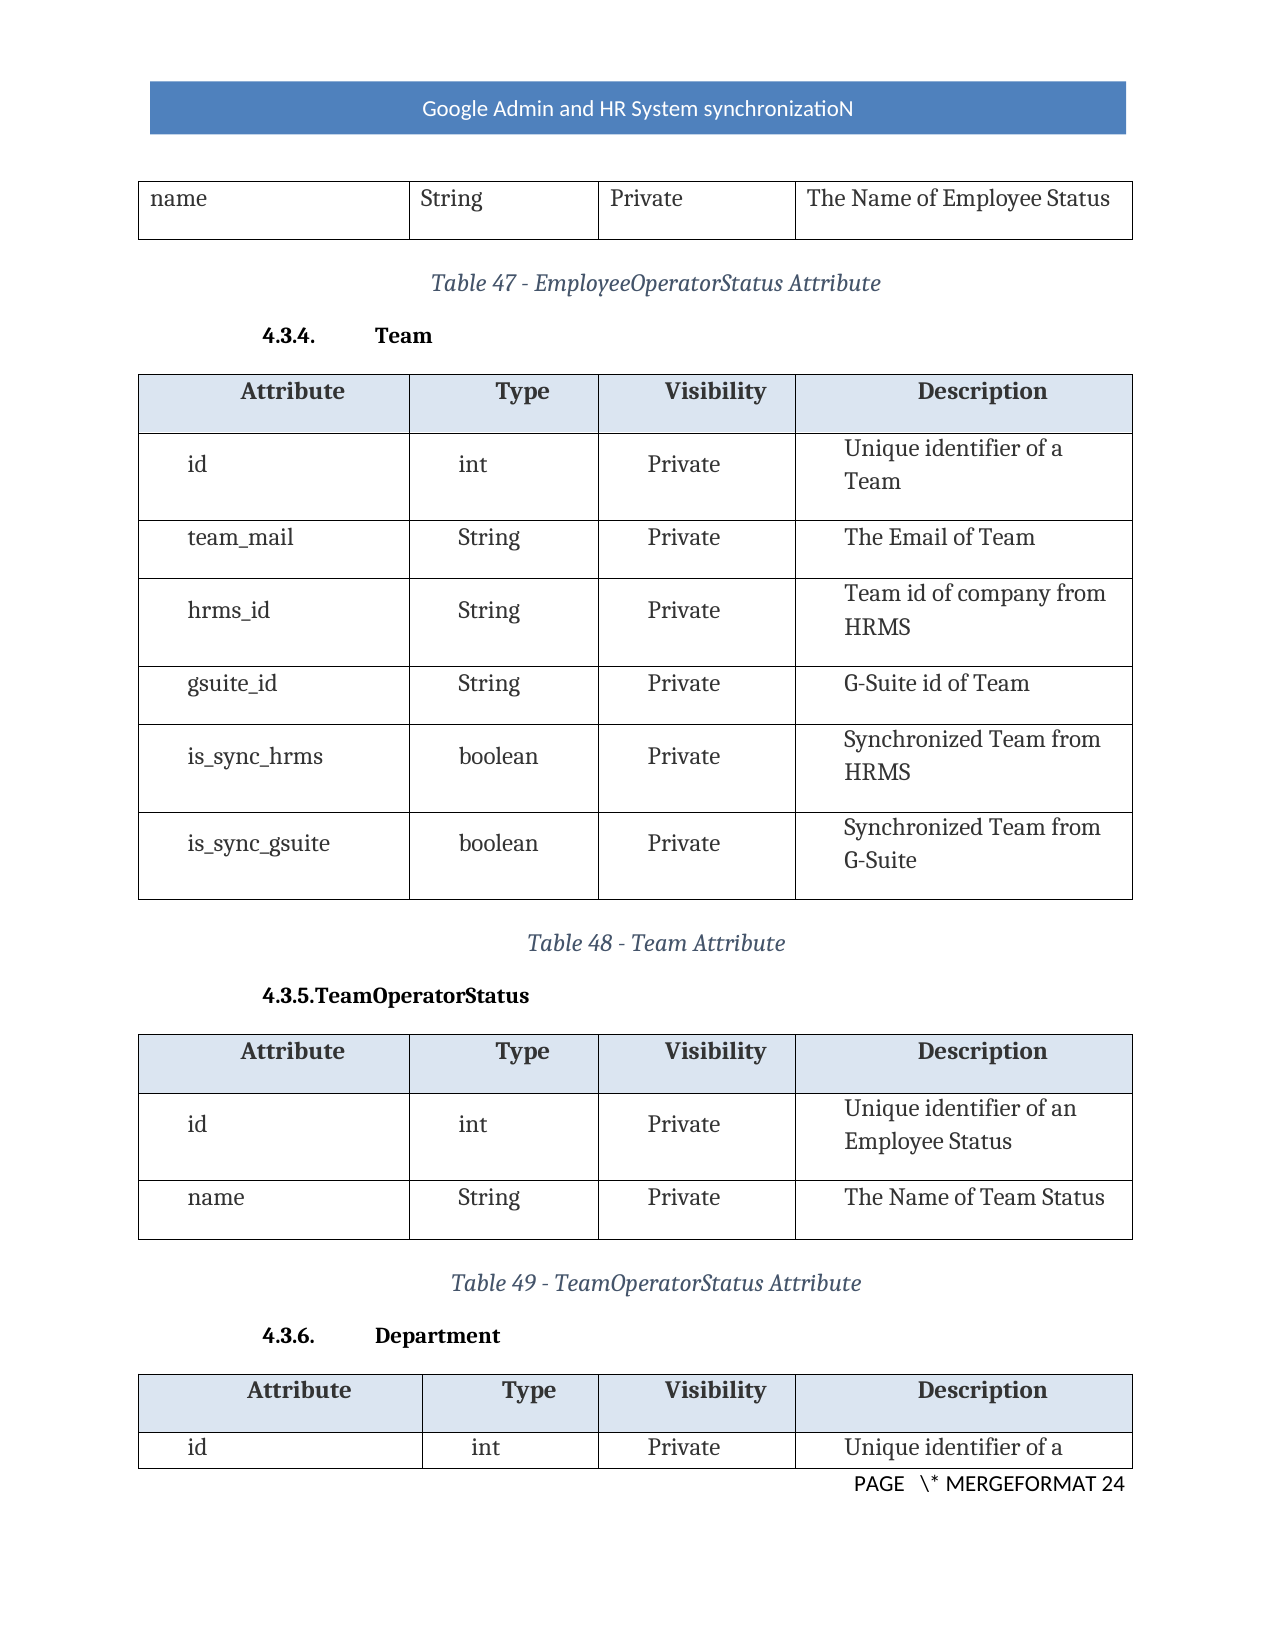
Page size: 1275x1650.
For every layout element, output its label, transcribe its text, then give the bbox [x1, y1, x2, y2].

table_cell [796, 1433, 1132, 1468]
table_cell String [410, 579, 598, 666]
table_header Attribute [139, 1375, 422, 1432]
table_cell Synchronized Team from G-Suite [796, 813, 1132, 899]
table_cell Unique identifier of an Employee Status [796, 1094, 1132, 1180]
table_cell is_sync_gsuite [139, 813, 409, 899]
table_cell id [139, 434, 409, 520]
table_header Attribute [139, 1035, 409, 1093]
table_cell Unique identifier of a Team [796, 434, 1132, 520]
subtitle Team [262, 323, 1125, 349]
table_header Attribute [139, 375, 409, 432]
table_cell int [410, 1094, 598, 1180]
table_header Visibility [599, 375, 795, 432]
table_cell Synchronized Team from HRMS [796, 725, 1132, 812]
table_cell int [410, 434, 598, 520]
table_cell String [410, 1181, 598, 1238]
table_cell The Name of Team Status [796, 1181, 1132, 1238]
table_cell The Name of Employee Status [796, 182, 1132, 239]
table_cell id [139, 1433, 422, 1468]
table_cell Private [599, 579, 795, 666]
table_cell Private [599, 182, 795, 239]
table_cell boolean [410, 813, 598, 899]
table_cell id [139, 1094, 409, 1180]
table_cell Private [599, 434, 795, 520]
table_header Description [796, 1375, 1132, 1432]
table_header Description [796, 375, 1132, 432]
table_cell gsuite_id [139, 667, 409, 724]
table_cell Private [599, 1181, 795, 1238]
table_cell Private [599, 1094, 795, 1180]
table_cell String [410, 667, 598, 724]
table_cell name [139, 182, 409, 239]
table_cell is_sync_hrms [139, 725, 409, 812]
table_cell Private [599, 521, 795, 578]
table_cell Private [599, 667, 795, 724]
table_cell Team id of company from HRMS [796, 579, 1132, 666]
subtitle TeamOperatorStatus [262, 983, 1125, 1009]
table_cell Private [599, 1433, 795, 1468]
table_header Description [796, 1035, 1132, 1093]
table_header Type [410, 375, 598, 432]
table_cell String [410, 182, 598, 239]
table_cell G-Suite id of Team [796, 667, 1132, 724]
table_header Type [423, 1375, 598, 1432]
table_header Visibility [599, 1035, 795, 1093]
table_cell Private [599, 813, 795, 899]
table_header Type [410, 1035, 598, 1093]
table_header Visibility [599, 1375, 795, 1432]
table_cell boolean [410, 725, 598, 812]
table_cell team_mail [139, 521, 409, 578]
table_cell String [410, 521, 598, 578]
table_cell The Email of Team [796, 521, 1132, 578]
subtitle Department [262, 1322, 1125, 1349]
table_cell Private [599, 725, 795, 812]
table_cell name [139, 1181, 409, 1238]
table_cell hrms_id [139, 579, 409, 666]
table_cell int [423, 1433, 598, 1468]
